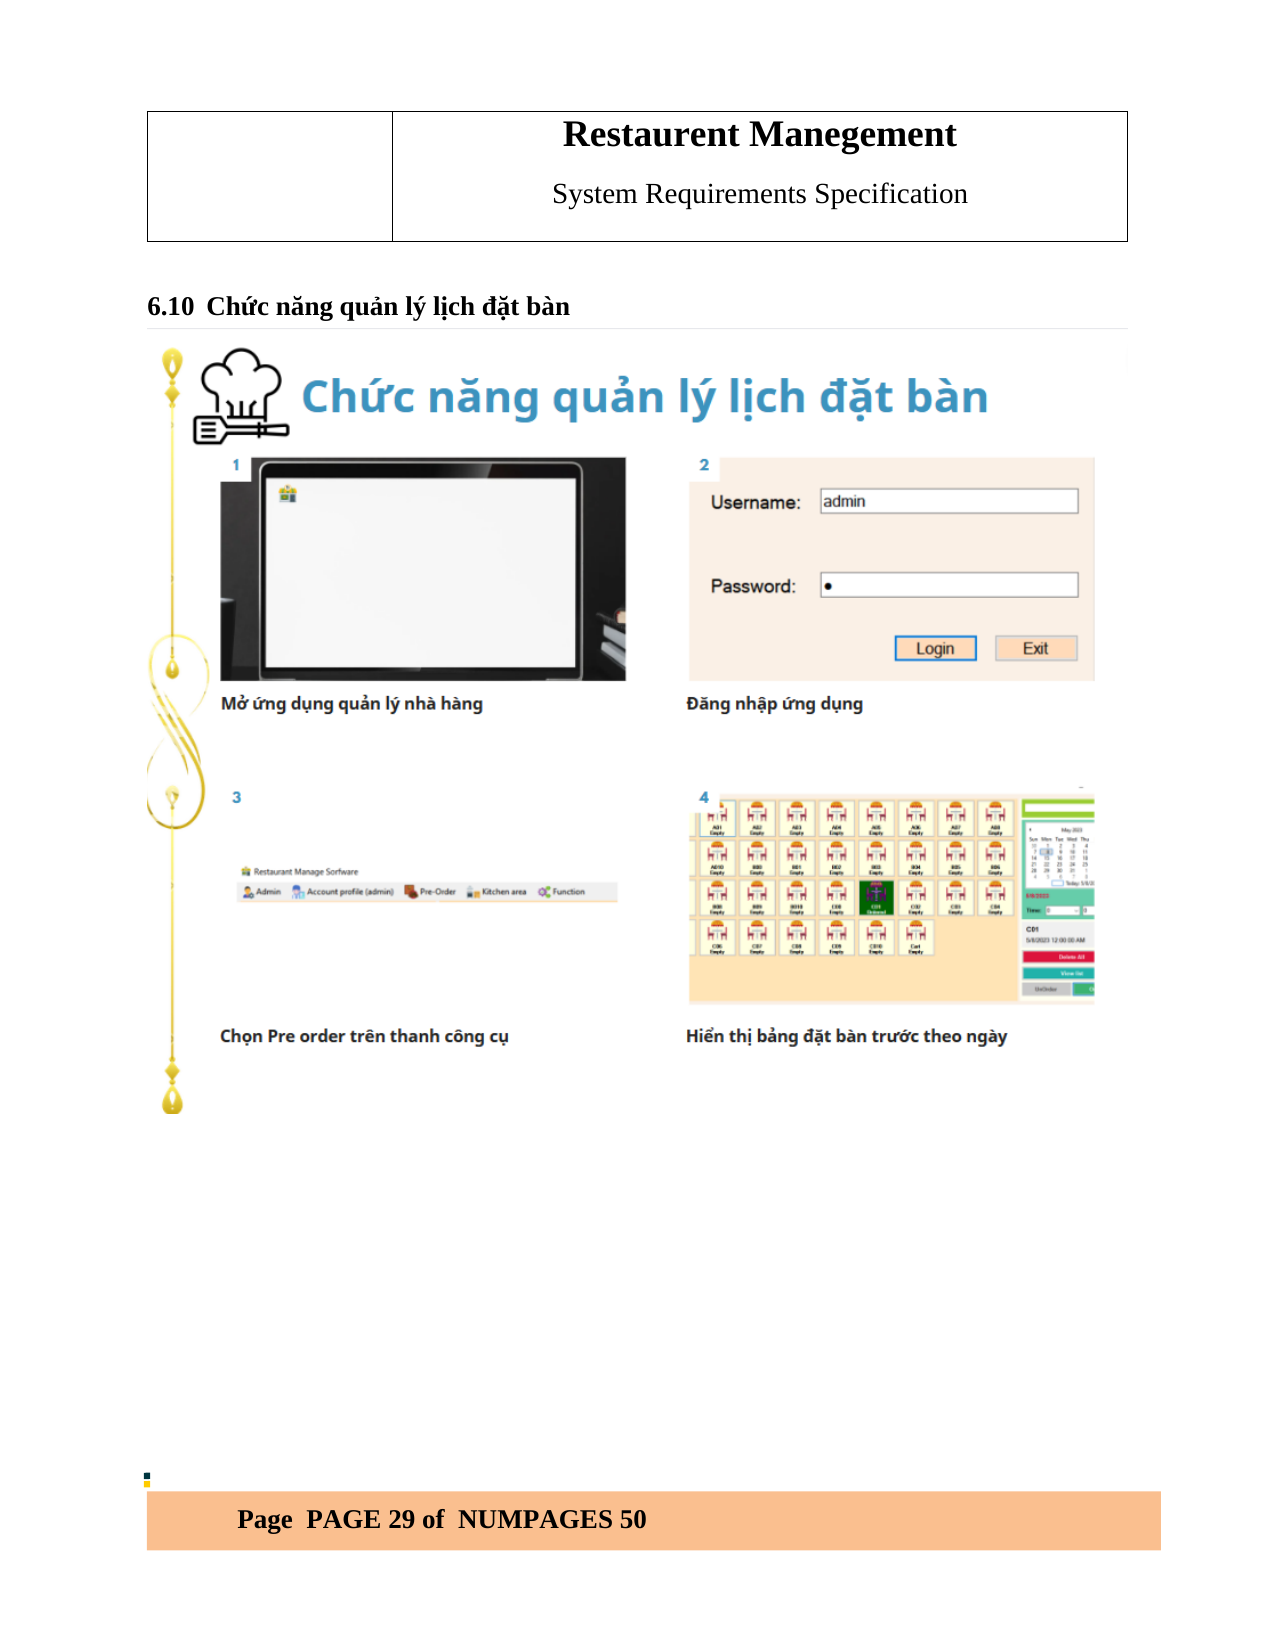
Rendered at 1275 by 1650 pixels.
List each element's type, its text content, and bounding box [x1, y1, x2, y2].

subtitle Chức năng quản lý lịch đặt bàn [147, 289, 1128, 322]
picture [147, 328, 1128, 1114]
